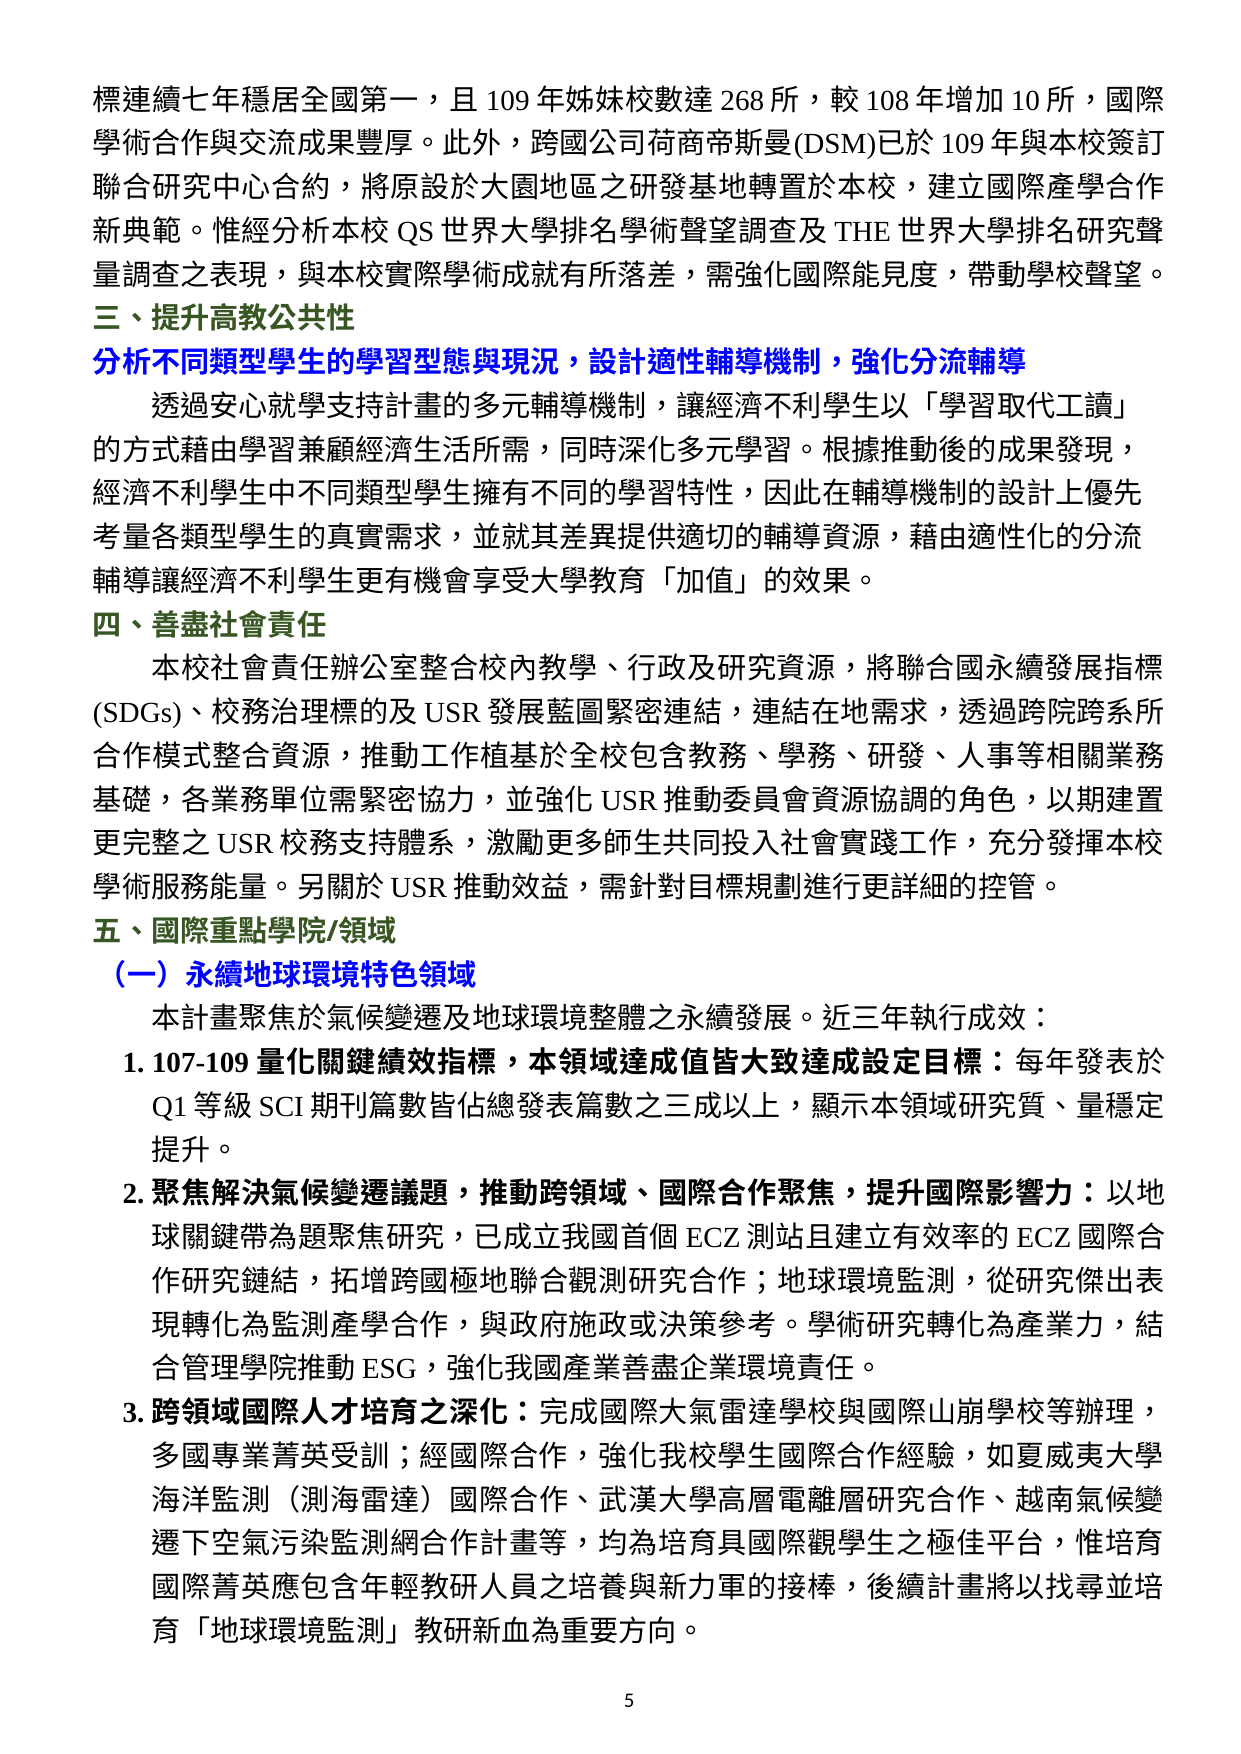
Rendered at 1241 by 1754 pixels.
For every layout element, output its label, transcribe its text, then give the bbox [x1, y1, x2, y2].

text 分析不同類型學生的學習型態與現況，設計適性輔導機制，強化分流輔導 [93, 337, 1165, 381]
text 五、國際重點學院/領域 [93, 906, 1165, 950]
list 107-109量化關鍵績效指標，本領域達成值皆大致達成設定目標：每年發表於Q1等級SCI期刊篇數皆佔總發表篇數之三成以上，顯示本領域研究質、量穩定提升。 [122, 1037, 1165, 1169]
text 三、提升高教公共性 [93, 294, 1165, 337]
text 四、善盡社會責任 [93, 600, 1165, 644]
list 跨領域國際人才培育之深化：完成國際大氣雷達學校與國際山崩學校等辦理，多國專業菁英受訓；經國際合作，強化我校學生國際合作經驗，如夏威夷大學海洋監測（測海雷達）國際合作、武漢大學高層電離層研究合作、越南氣候變遷下空氣污染監測網合作計畫等，均為培育具國際觀學生之極佳平台，惟培育國際菁英應包含年輕教研人員之培養與新力軍的接棒，後續計畫將以找尋並培育「地球環境監測」教研新血為重要方向。 [122, 1387, 1165, 1650]
text （一）永續地球環境特色領域 [98, 950, 1165, 994]
list 聚焦解決氣候變遷議題，推動跨領域、國際合作聚焦，提升國際影響力：以地球關鍵帶為題聚焦研究，已成立我國首個ECZ測站且建立有效率的ECZ國際合作研究鏈結，拓增跨國極地聯合觀測研究合作；地球環境監測，從研究傑出表現轉化為監測產學合作，與政府施政或決策參考。學術研究轉化為產業力，結合管理學院推動ESG，強化我國產業善盡企業環境責任。 [122, 1169, 1165, 1387]
text 本校社會責任辦公室整合校內教學、行政及研究資源，將聯合國永續發展指標(SDGs)、校務治理標的及USR發展藍圖緊密連結，連結在地需求，透過跨院跨系所合作模式整合資源，推動工作植基於全校包含教務、學務、研發、人事等相關業務基礎，各業務單位需緊密協力，並強化USR推動委員會資源協調的角色，以期建置更完整之USR校務支持體系，激勵更多師生共同投入社會實踐工作，充分發揮本校學術服務能量。另關於USR推動效益，需針對目標規劃進行更詳細的控管。 [93, 644, 1165, 906]
text 透過安心就學支持計畫的多元輔導機制，讓經濟不利學生以「學習取代工讀」的方式藉由學習兼顧經濟生活所需，同時深化多元學習。根據推動後的成果發現，經濟不利學生中不同類型學生擁有不同的學習特性，因此在輔導機制的設計上優先考量各類型學生的真實需求，並就其差異提供適切的輔導資源，藉由適性化的分流輔導讓經濟不利學生更有機會享受大學教育「加值」的效果。 [93, 381, 1165, 600]
text 本計畫聚焦於氣候變遷及地球環境整體之永續發展。近三年執行成效： [93, 994, 1165, 1037]
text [93, 75, 1165, 294]
